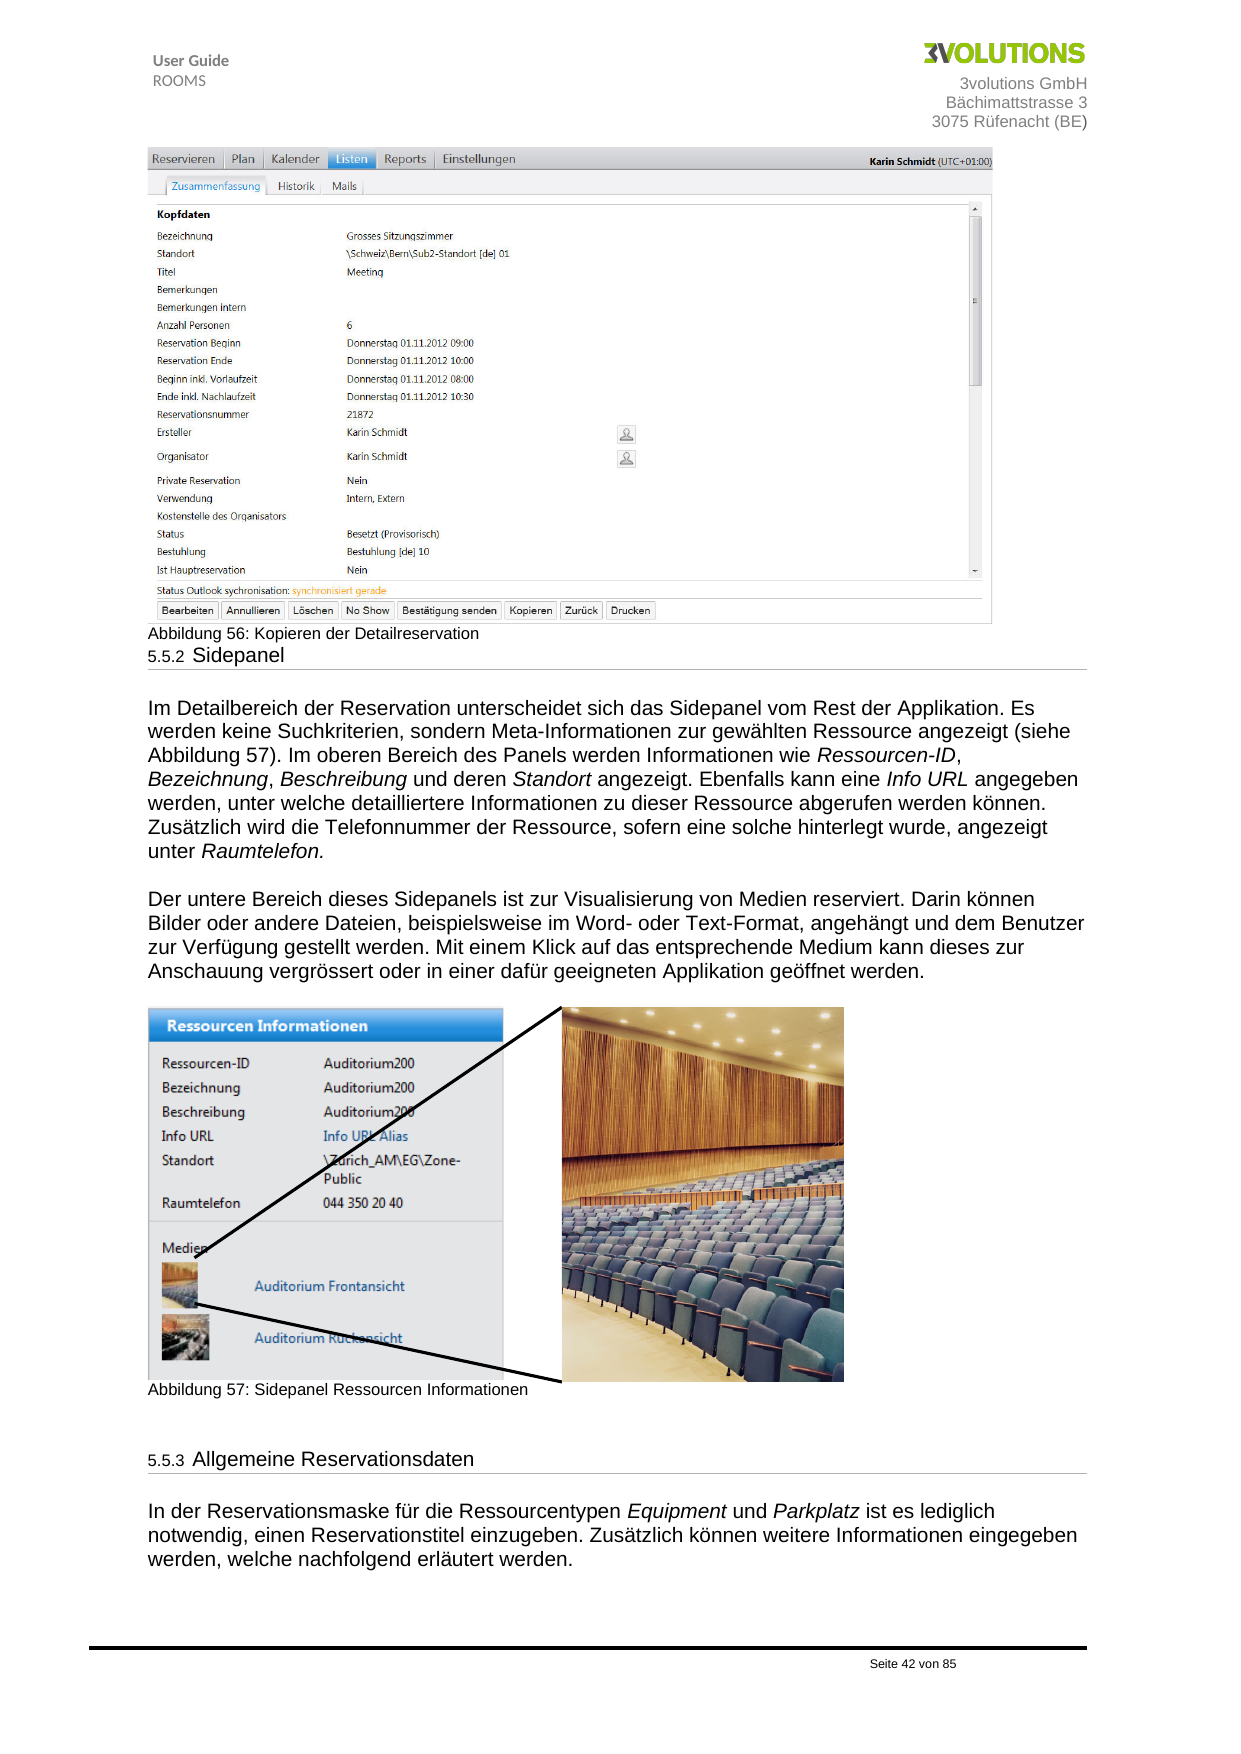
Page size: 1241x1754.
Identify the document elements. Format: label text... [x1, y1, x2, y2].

picture [921, 40, 1088, 66]
subtitle Sidepanel [147, 643, 1087, 670]
picture [561, 1007, 844, 1382]
picture [147, 1006, 504, 1380]
text In der Reservationsmaske für die Ressourcentypen Equipment und Parkplatz ist es lediglich notwendig, einen Reservationstitel einzugeben. Zusätzlich können weitere Informationen eingegeben werden, welche nachfolgend erläutert werden. [148, 1499, 1087, 1571]
text Abbildung 56: Kopieren der Detailreservation [148, 624, 1087, 643]
text Im Detailbereich der Reservation unterscheidet sich das Sidepanel vom Rest der Applikation. Es werden keine Suchkriterien, sondern Meta-Informationen zur gewählten Ressource angezeigt (siehe Abbildung 57). Im oberen Bereich des Panels werden Informationen wie Ressourcen-ID, Bezeichnung, Beschreibung und deren Standort angezeigt. Ebenfalls kann eine Info URL angegeben werden, unter welche detailliertere Informationen zu dieser Ressource abgerufen werden können. Zusätzlich wird die Telefonnummer der Ressource, sofern eine solche hinterlegt wurde, angezeigt unter Raumtelefon. [148, 695, 1087, 863]
text Der untere Bereich dieses Sidepanels ist zur Visualisierung von Medien reserviert. Darin können Bilder oder andere Dateien, beispielsweise im Word- oder Text-Format, angehängt und dem Benutzer zur Verfügung gestellt werden. Mit einem Klick auf das entsprechende Medium kann dieses zur Anschauung vergrössert oder in einer dafür geeigneten Applikation geöffnet werden. [148, 887, 1087, 983]
picture [147, 147, 993, 624]
text Abbildung 57: Sidepanel Ressourcen Informationen [148, 1380, 1087, 1399]
subtitle Allgemeine Reservationsdaten [147, 1447, 1087, 1474]
